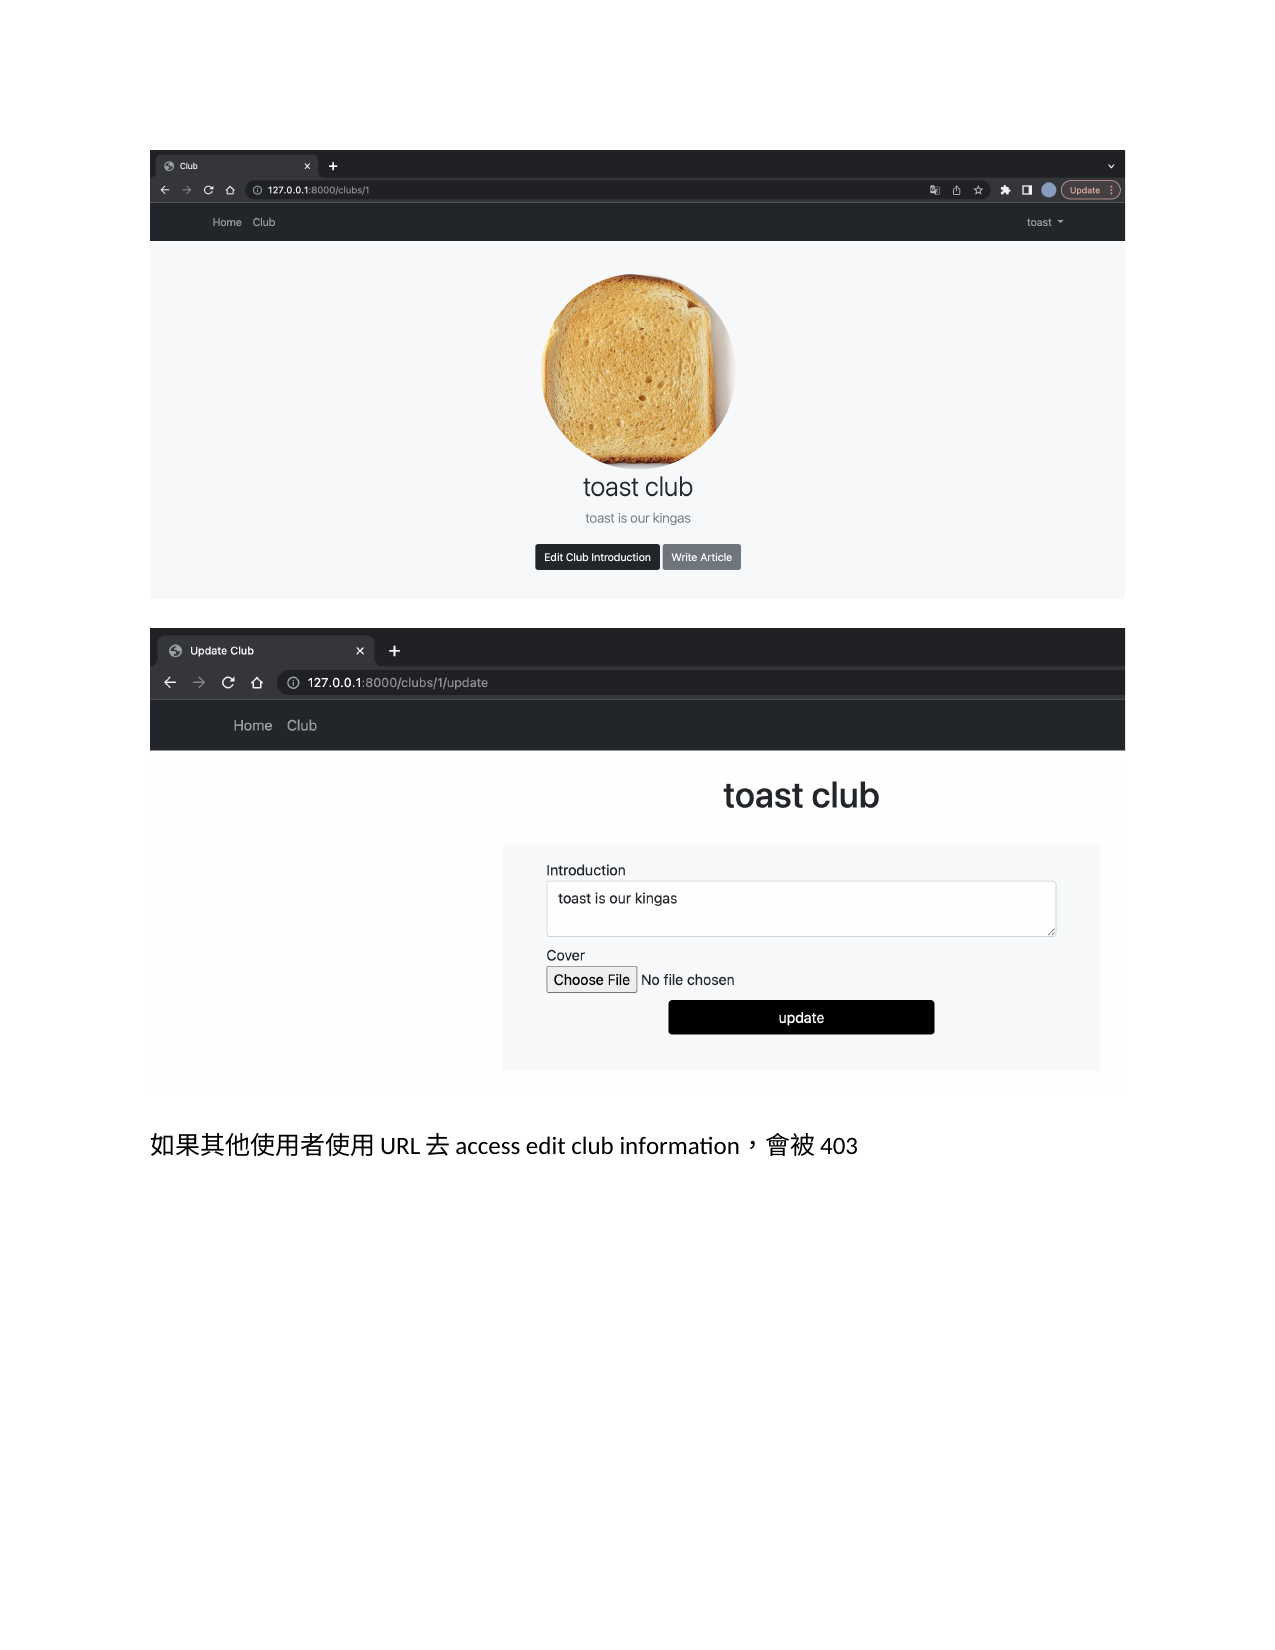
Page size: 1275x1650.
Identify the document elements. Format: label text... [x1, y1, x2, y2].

picture [150, 628, 1125, 1095]
picture [150, 150, 1125, 599]
text 如果其他使用者使用URL去access edit club information，會被403 [150, 1126, 1125, 1162]
